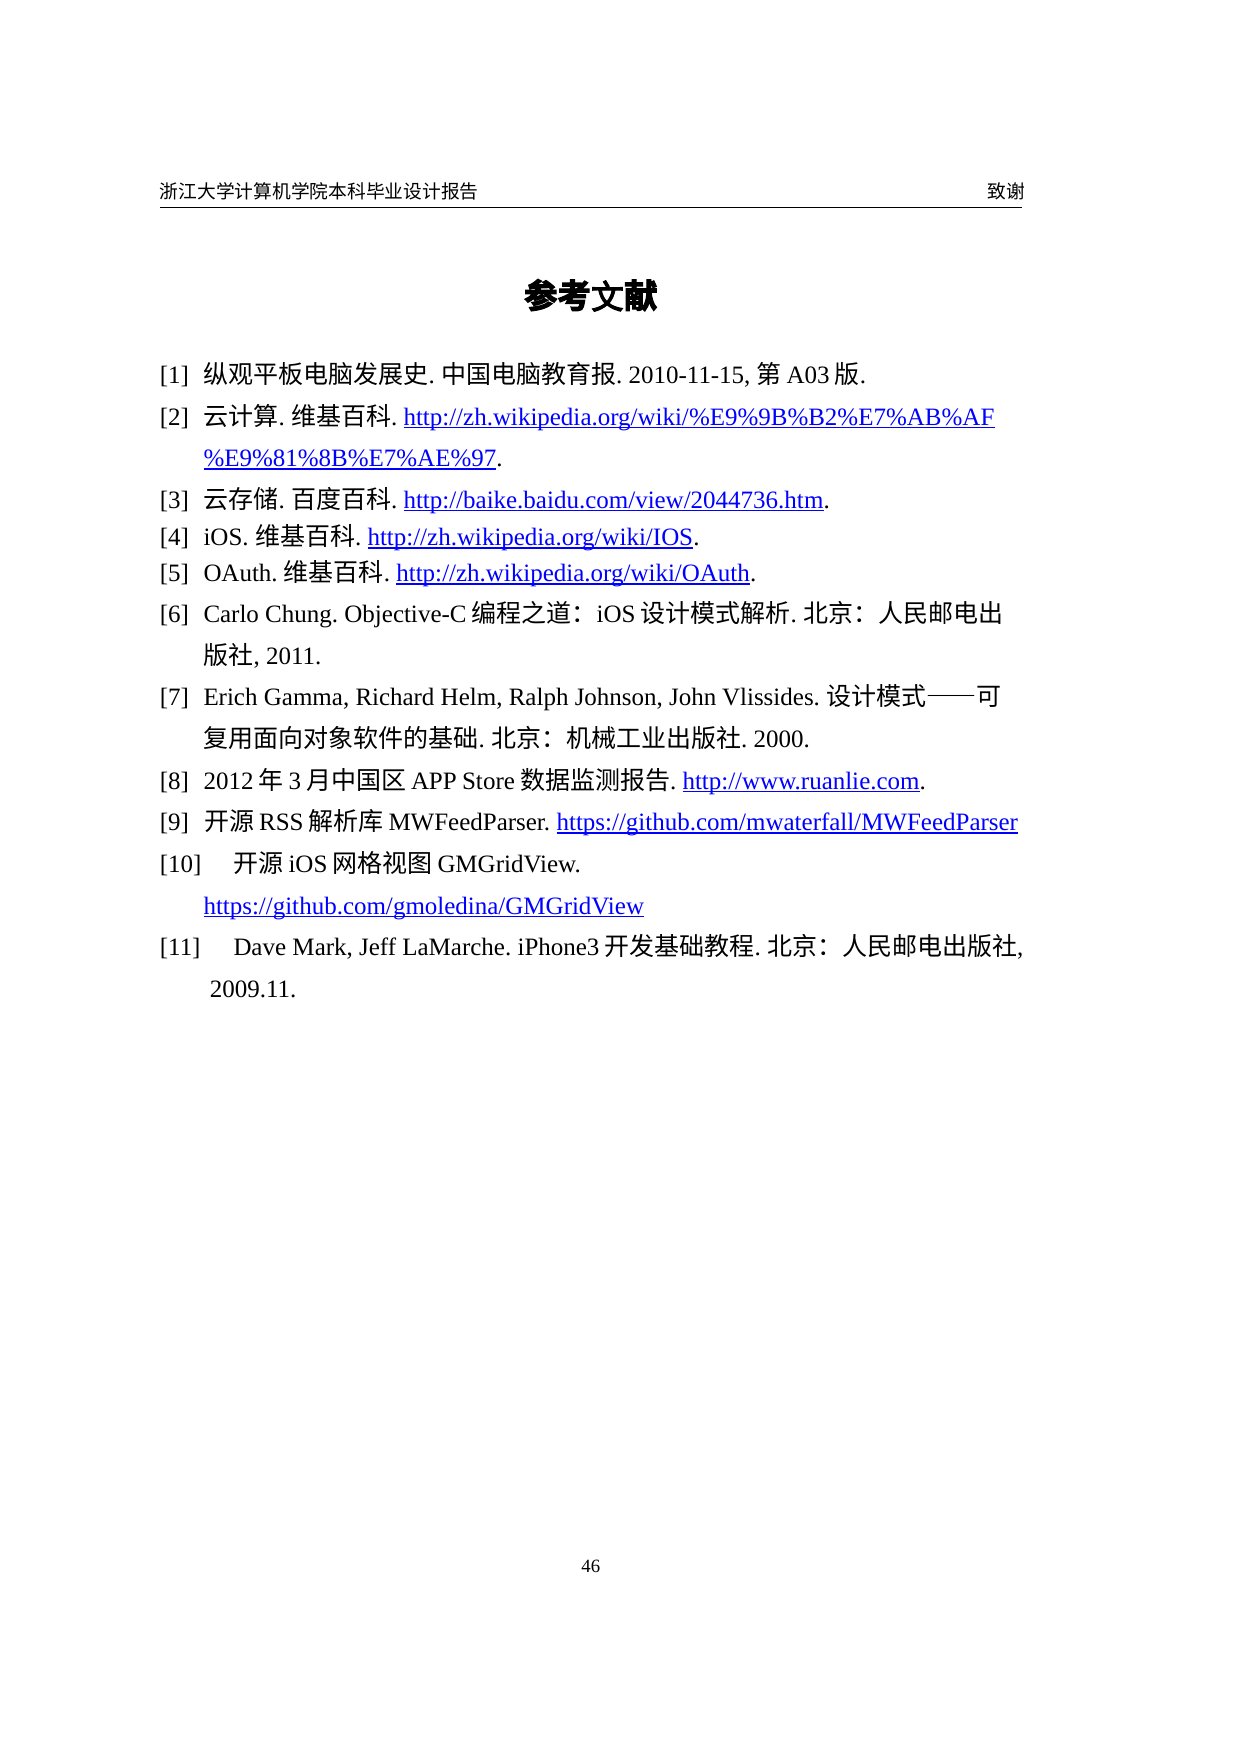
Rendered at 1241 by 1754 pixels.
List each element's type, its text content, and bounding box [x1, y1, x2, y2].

text 参考文献 [159, 274, 1022, 312]
list 开源RSS解析库MWFeedParser. https://github.com/mwaterfall/MWFeedParser [159, 797, 1022, 839]
list iOS. 维基百科. http://zh.wikipedia.org/wiki/IOS. [159, 517, 1022, 553]
list 云存储. 百度百科. http://baike.baidu.com/view/2044736.htm. [159, 475, 1022, 517]
list Erich Gamma, Richard Helm, Ralph Johnson, John Vlissides. 设计模式——可复用面向对象软件的基础. 北京：机械工业出版社. 2000. [159, 672, 1022, 756]
list 云计算. 维基百科. http://zh.wikipedia.org/wiki/%E9%9B%B2%E7%AB%AF%E9%81%8B%E7%AE%97. [159, 392, 1022, 475]
list OAuth. 维基百科. http://zh.wikipedia.org/wiki/OAuth. [159, 553, 1022, 589]
list Carlo Chung. Objective-C编程之道：iOS设计模式解析. 北京：人民邮电出版社, 2011. [159, 589, 1022, 672]
list 开源iOS网格视图GMGridView. https://github.com/gmoledina/GMGridView [159, 839, 1022, 922]
list Dave Mark, Jeff LaMarche. iPhone3开发基础教程. 北京：人民邮电出版社, 2009.11. [159, 922, 1022, 1006]
list 2012年3月中国区APP Store数据监测报告. http://www.ruanlie.com. [159, 756, 1022, 797]
list 纵观平板电脑发展史. 中国电脑教育报. 2010-11-15, 第A03版. [159, 350, 1022, 392]
